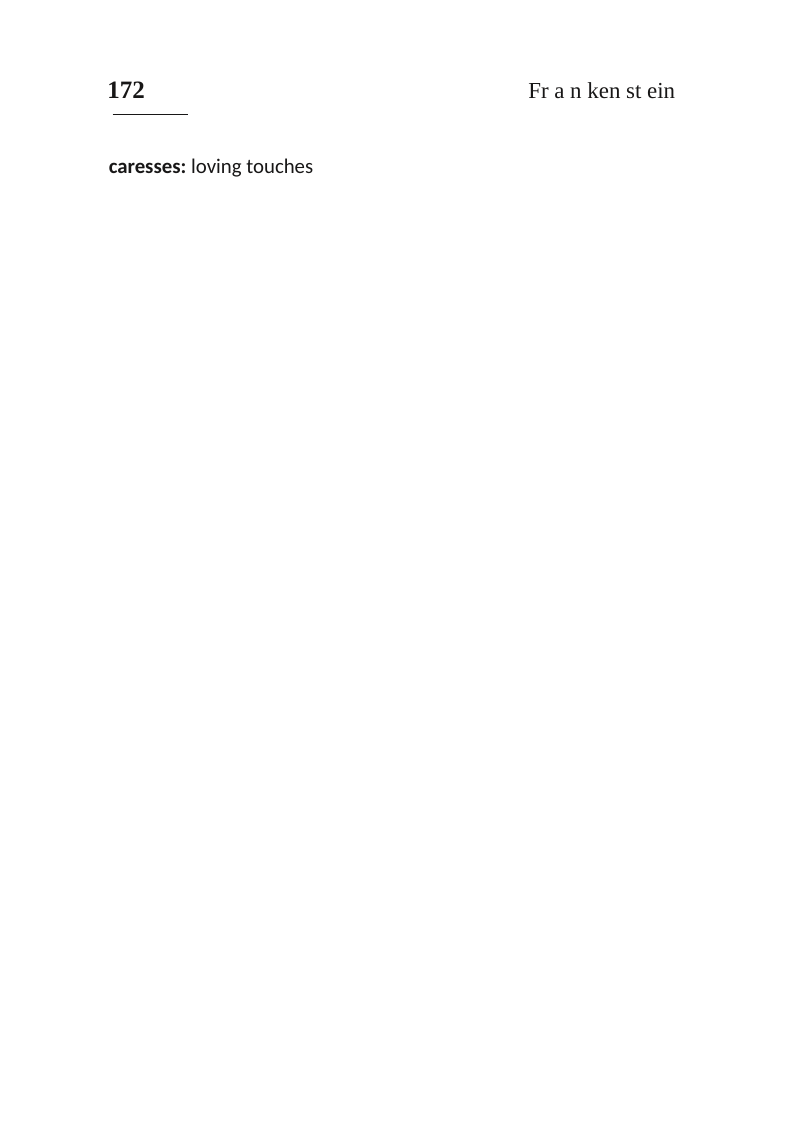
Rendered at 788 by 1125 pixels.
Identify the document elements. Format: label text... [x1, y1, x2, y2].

text caresses: loving touches [108, 153, 675, 178]
